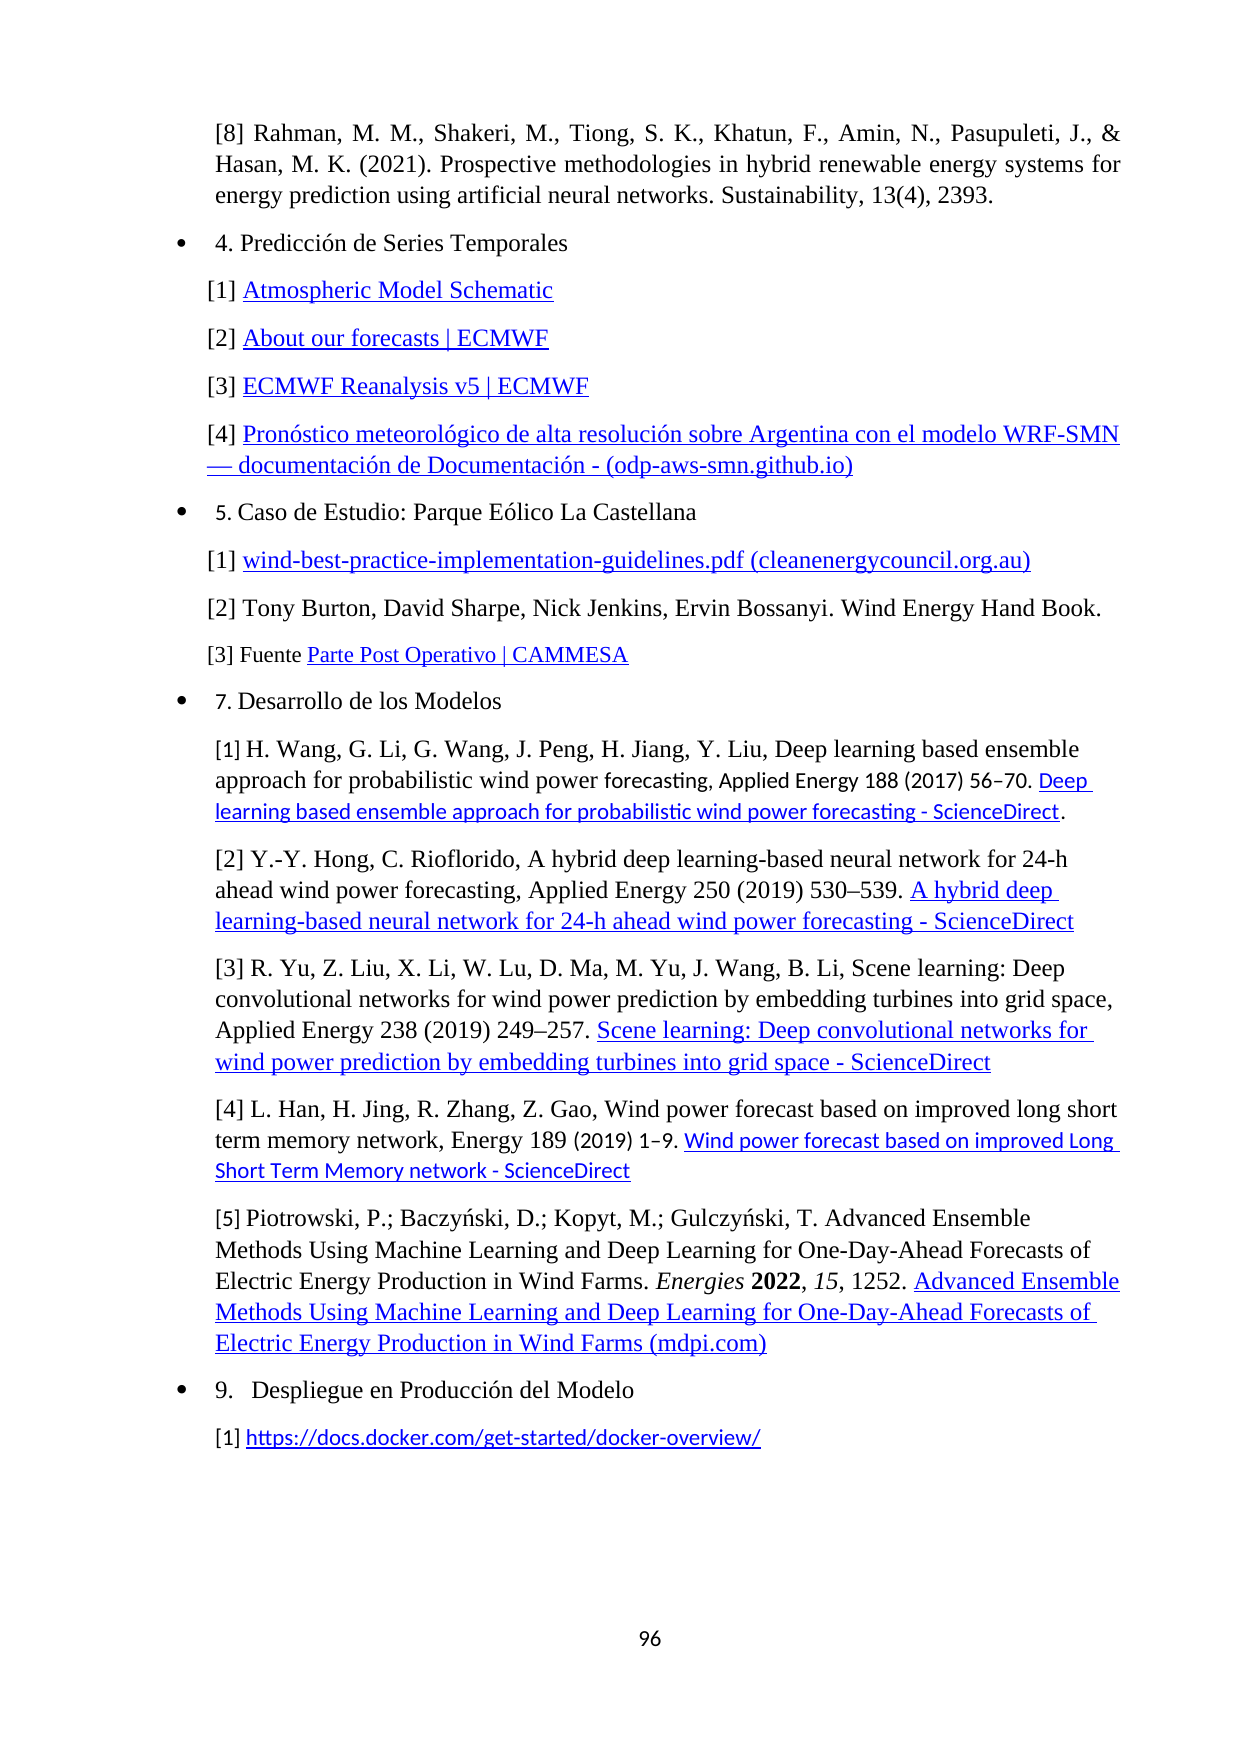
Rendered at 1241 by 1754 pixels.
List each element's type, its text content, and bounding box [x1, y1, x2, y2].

text [3] R. Yu, Z. Liu, X. Li, W. Lu, D. Ma, M. Yu, J. Wang, B. Li, Scene learning: Deep convolutional networks for wind power prediction by embedding turbines into grid space, Applied Energy 238 (2019) 249–257. Scene learning: Deep convolutional networks for wind power prediction by embedding turbines into grid space - ScienceDirect [215, 953, 1122, 1075]
text [5] Piotrowski, P.; Baczyński, D.; Kopyt, M.; Gulczyński, T. Advanced Ensemble Methods Using Machine Learning and Deep Learning for One-Day-Ahead Forecasts of Electric Energy Production in Wind Farms. Energies 2022, 15, 1252. Advanced Ensemble Methods Using Machine Learning and Deep Learning for One-Day-Ahead Forecasts of Electric Energy Production in Wind Farms (mdpi.com) [215, 1203, 1122, 1357]
text [2] About our forecasts | ECMWF [207, 323, 1122, 352]
text [2] Tony Burton, David Sharpe, Nick Jenkins, Ervin Bossanyi. Wind Energy Hand Book. [177, 593, 1122, 622]
text [3] ECMWF Reanalysis v5 | ECMWF [207, 371, 1122, 400]
text [1] Atmospheric Model Schematic [207, 276, 1122, 304]
list 9. Despliegue en Producción del Modelo [177, 1376, 1122, 1404]
text [4] Pronóstico meteorológico de alta resolución sobre Argentina con el modelo WRF-SMN — documentación de Documentación - (odp-aws-smn.github.io) [207, 419, 1122, 478]
text [8] Rahman, M. M., Shakeri, M., Tiong, S. K., Khatun, F., Amin, N., Pasupuleti, J., & Hasan, M. K. (2021). Prospective methodologies in hybrid renewable energy systems for energy prediction using artificial neural networks. Sustainability, 13(4), 2393. [215, 118, 1122, 209]
text [4] L. Han, H. Jing, R. Zhang, Z. Gao, Wind power forecast based on improved long short term memory network, Energy 189 (2019) 1–9. Wind power forecast based on improved Long Short Term Memory network - ScienceDirect [215, 1094, 1122, 1184]
text [3] Fuente Parte Post Operativo | CAMMESA [177, 641, 1122, 667]
text [1] https://docs.docker.com/get-started/docker-overview/ [215, 1423, 1122, 1451]
list 4. Predicción de Series Temporales [177, 228, 1122, 257]
text [2] Y.-Y. Hong, C. Rioflorido, A hybrid deep learning-based neural network for 24-h ahead wind power forecasting, Applied Energy 250 (2019) 530–539. A hybrid deep learning-based neural network for 24-h ahead wind power forecasting - ScienceDirect [215, 844, 1122, 934]
list 5. Caso de Estudio: Parque Eólico La Castellana [177, 497, 1122, 527]
text [1] H. Wang, G. Li, G. Wang, J. Peng, H. Jiang, Y. Liu, Deep learning based ensemble approach for probabilistic wind power forecasting, Applied Energy 188 (2017) 56–70. Deep learning based ensemble approach for probabilistic wind power forecasting - ScienceDirect. [215, 734, 1122, 825]
text [1] wind-best-practice-implementation-guidelines.pdf (cleanenergycouncil.org.au) [177, 546, 1122, 574]
list 7. Desarrollo de los Modelos [177, 686, 1122, 715]
